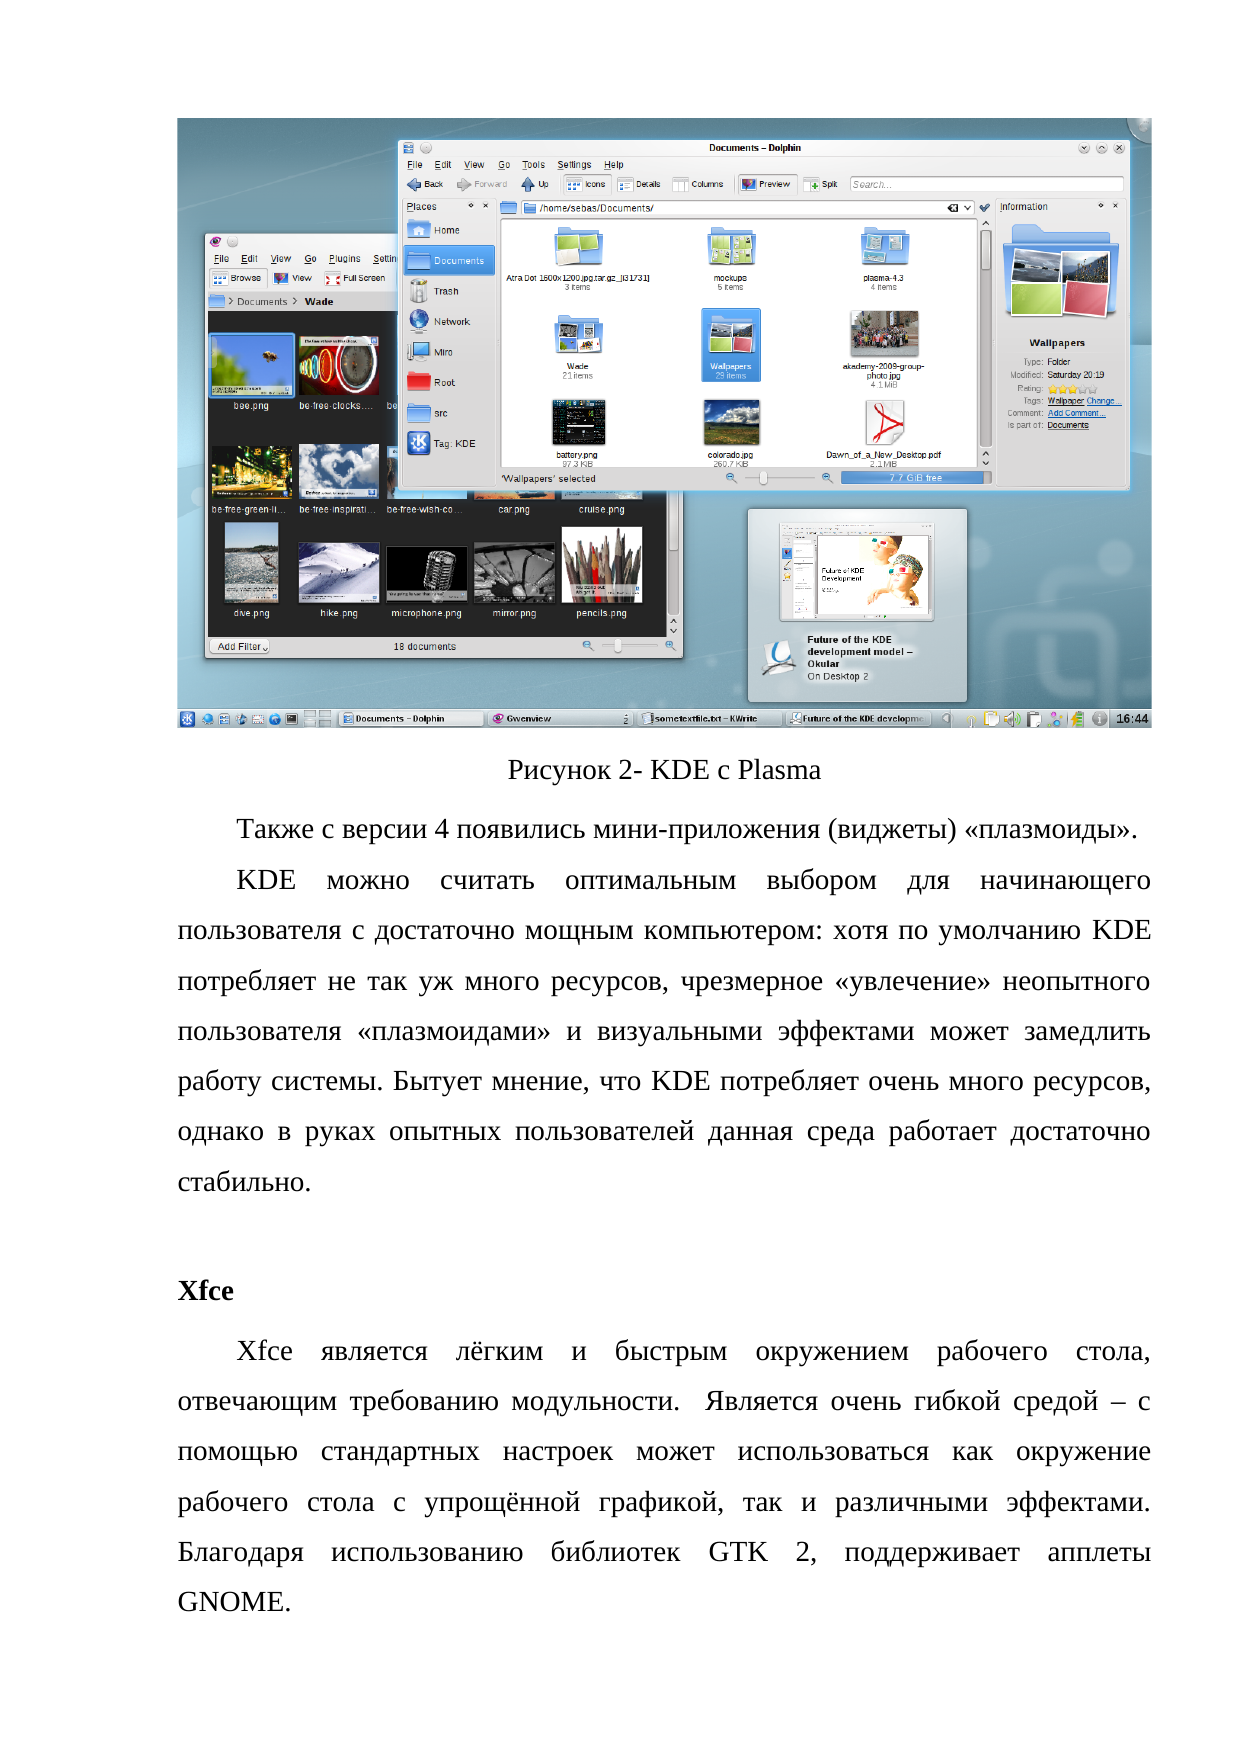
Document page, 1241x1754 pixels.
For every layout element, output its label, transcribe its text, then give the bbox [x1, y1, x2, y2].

text Также с версии 4 появились мини-приложения (виджеты) «плазмоиды». [177, 812, 1152, 845]
text Рисунок 2- KDE с Plasma [177, 752, 1152, 786]
text Xfce [177, 1273, 1152, 1307]
text KDE можно считать оптимальным выбором для начинающего пользователя с достаточно мощным компьютером: хотя по умолчанию KDE потребляет не так уж много ресурсов, чрезмерное «увлечение» неопытного пользователя «плазмоидами» и визуальными эффектами может замедлить работу системы. Бытует мнение, что KDE потребляет очень много ресурсов, однако в руках опытных пользователей данная среда работает достаточно стабильно. [177, 862, 1152, 1197]
picture [177, 118, 1152, 728]
text Xfce является лёгким и быстрым окружением рабочего стола, отвечающим требованию модульности. Является очень гибкой средой – с помощью стандартных настроек может использоваться как окружение рабочего стола с упрощённой графикой, так и различными эффектами. Благодаря использованию библиотек GTK 2, поддерживает апплеты GNOME. [177, 1333, 1152, 1618]
